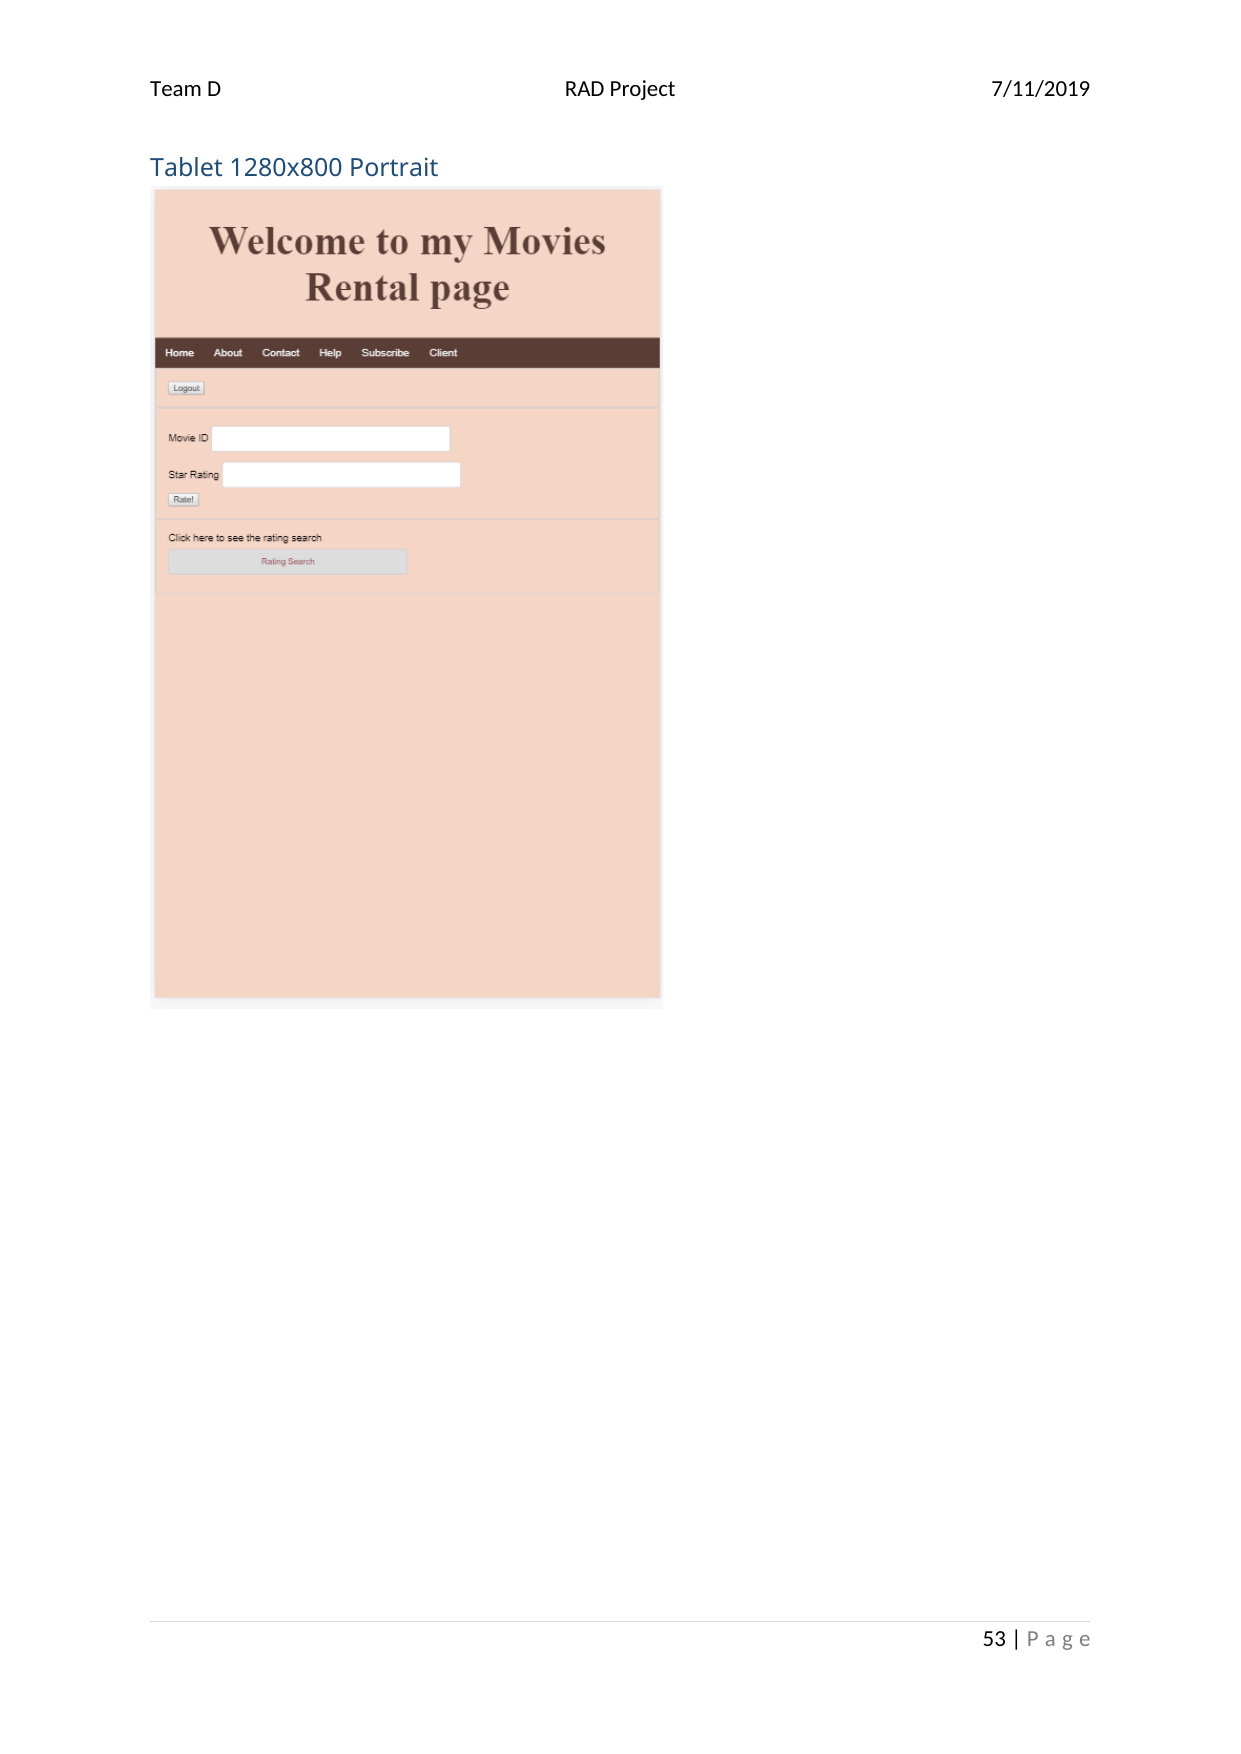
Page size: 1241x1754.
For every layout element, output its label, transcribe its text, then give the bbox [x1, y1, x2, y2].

picture [150, 186, 664, 1009]
subtitle Tablet 1280x800 Portrait [150, 150, 1090, 184]
